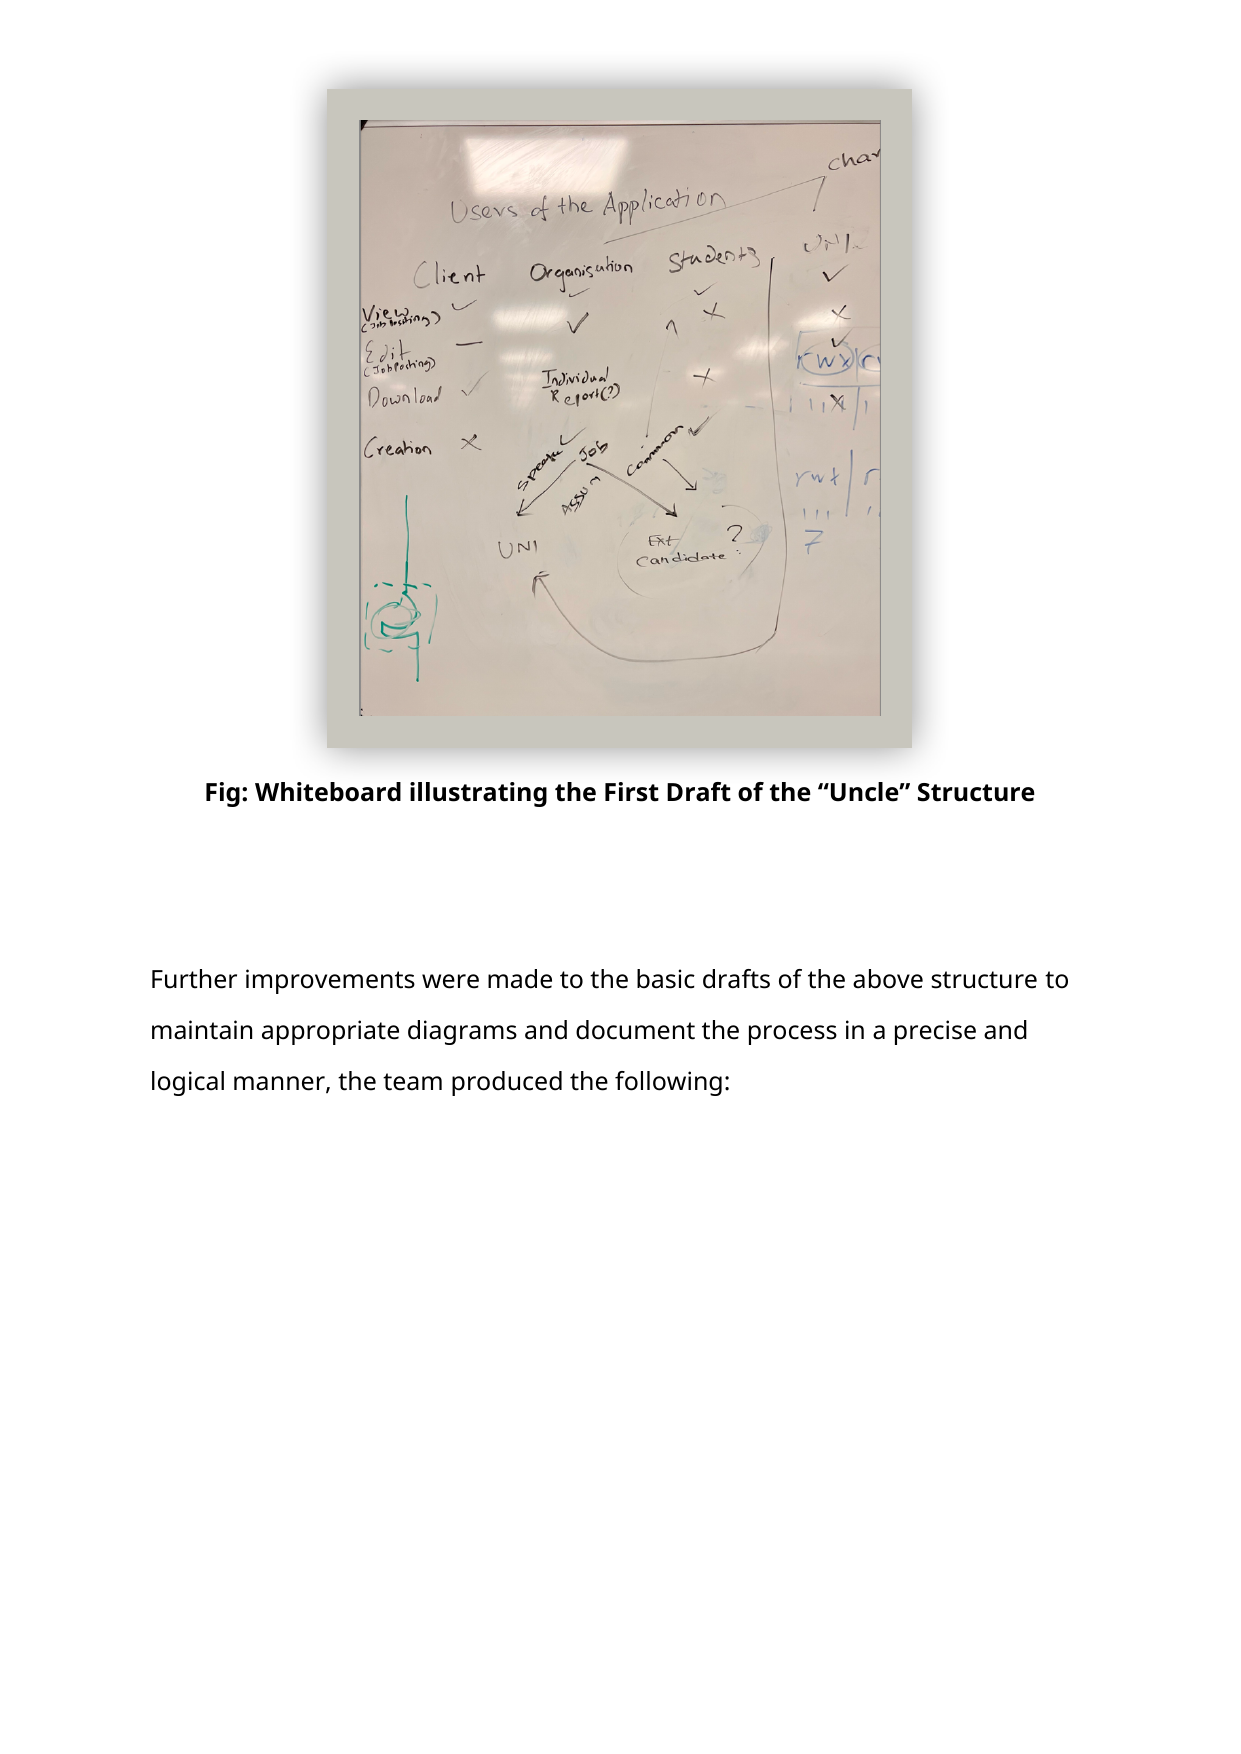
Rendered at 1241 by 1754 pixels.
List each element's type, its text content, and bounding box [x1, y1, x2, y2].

text Further improvements were made to the basic drafts of the above structure to maintain appropriate diagrams and document the process in a precise and logical manner, the team produced the following: [150, 962, 1090, 1098]
subtitle Fig: Whiteboard illustrating the First Draft of the “Uncle” Structure [150, 774, 1090, 808]
picture [359, 120, 881, 716]
